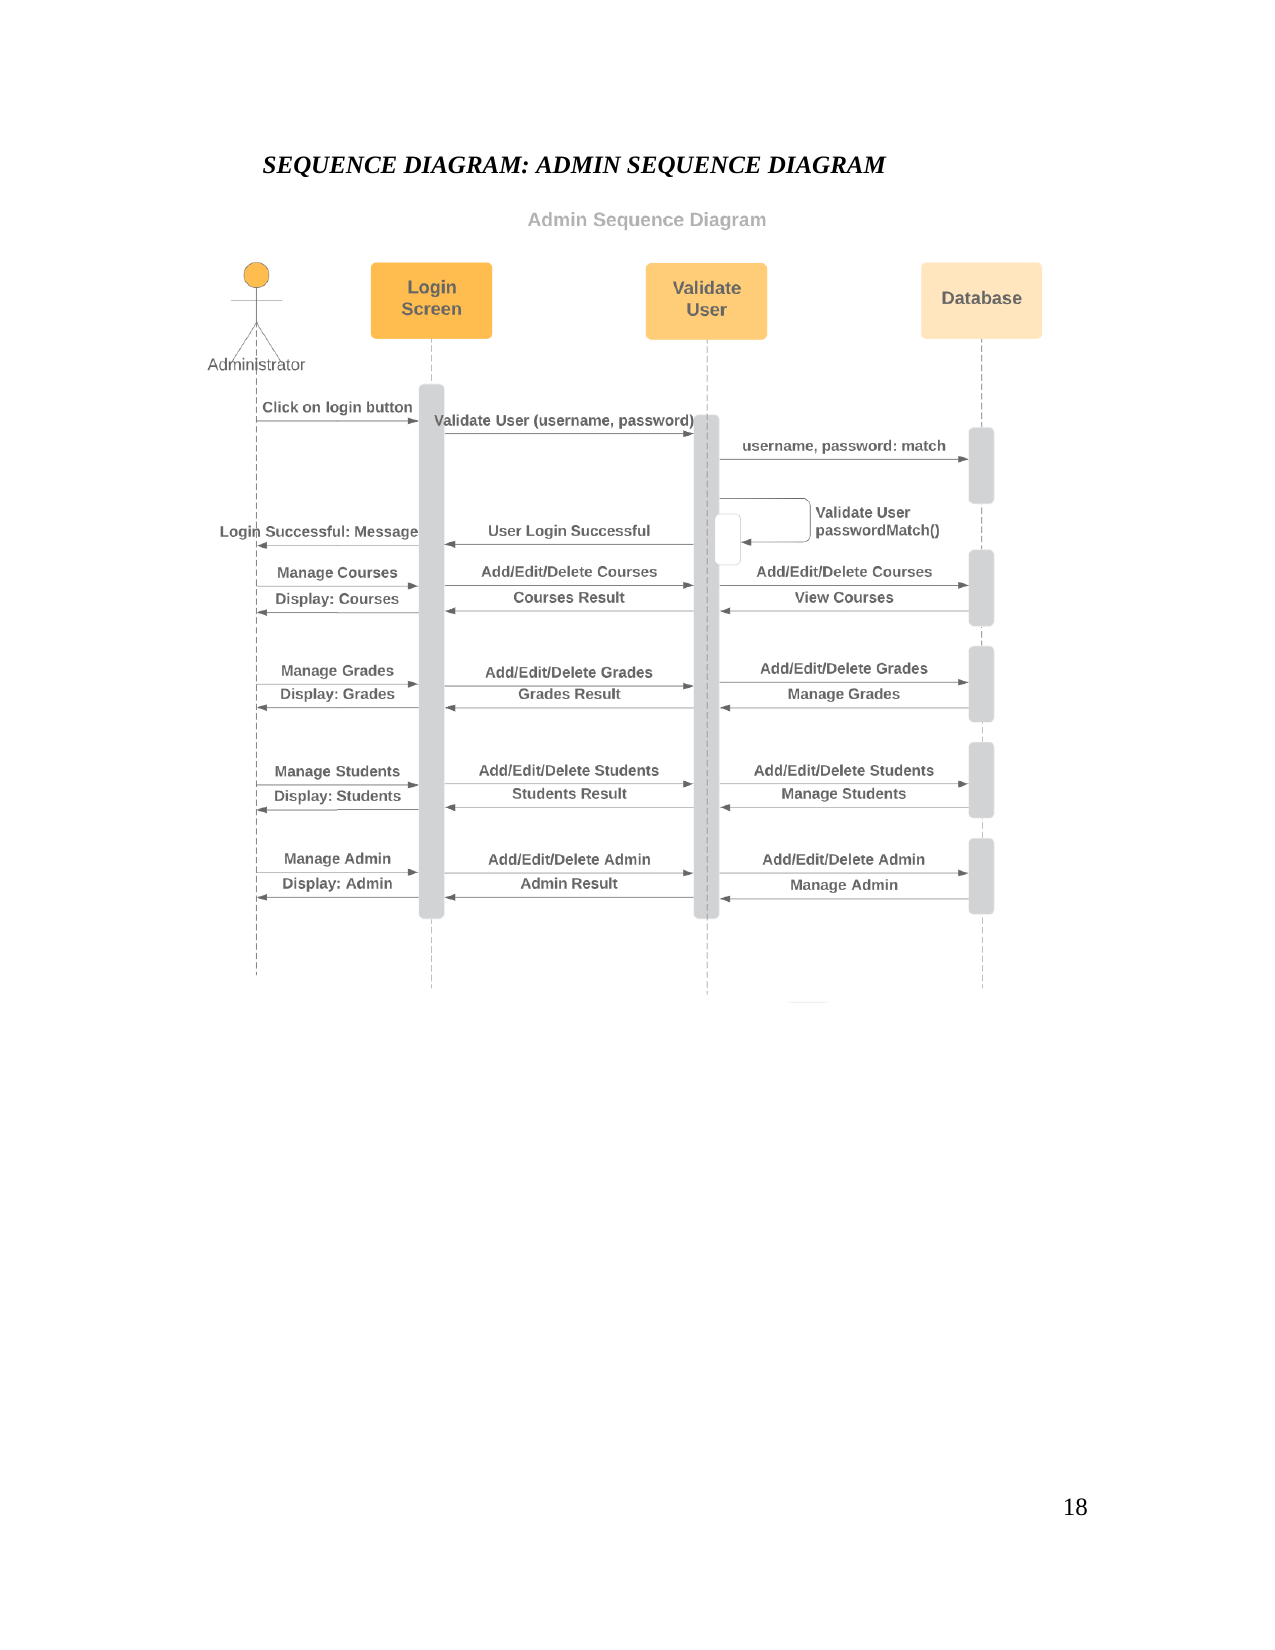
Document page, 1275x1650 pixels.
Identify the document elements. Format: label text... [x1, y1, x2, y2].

subtitle Sequence Diagram: Admin Sequence Diagram [262, 150, 1087, 179]
picture [187, 191, 1088, 1012]
